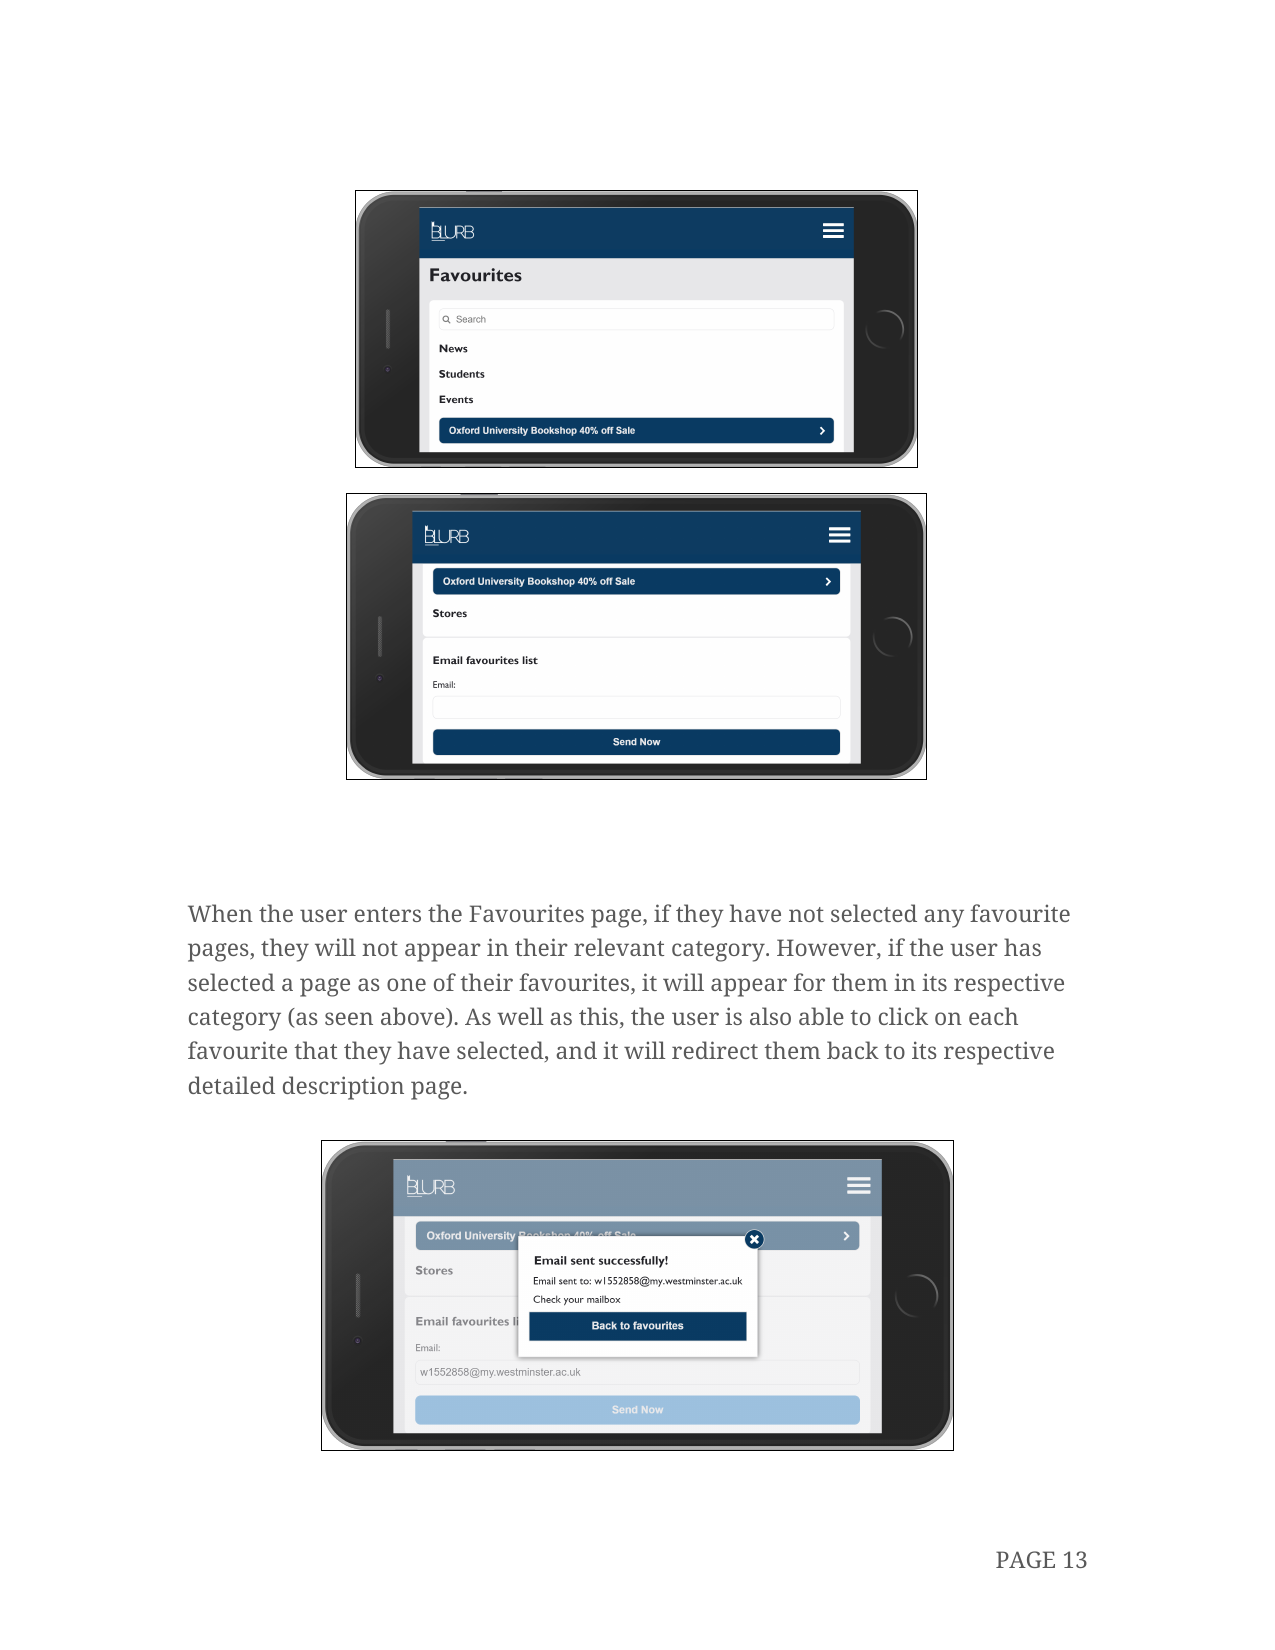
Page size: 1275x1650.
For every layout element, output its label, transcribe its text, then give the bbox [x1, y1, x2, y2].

picture [356, 191, 917, 467]
picture [347, 494, 926, 779]
text When the user enters the Favourites page, if they have not selected any favourite pages, they will not appear in their relevant category. However, if the user has selected a page as one of their favourites, it will appear for them in its respective category (as seen above). As well as this, the user is also able to click on each favourite that they have selected, and it will redirect them back to its respective detailed description page. [187, 898, 1087, 1101]
picture [322, 1141, 953, 1450]
